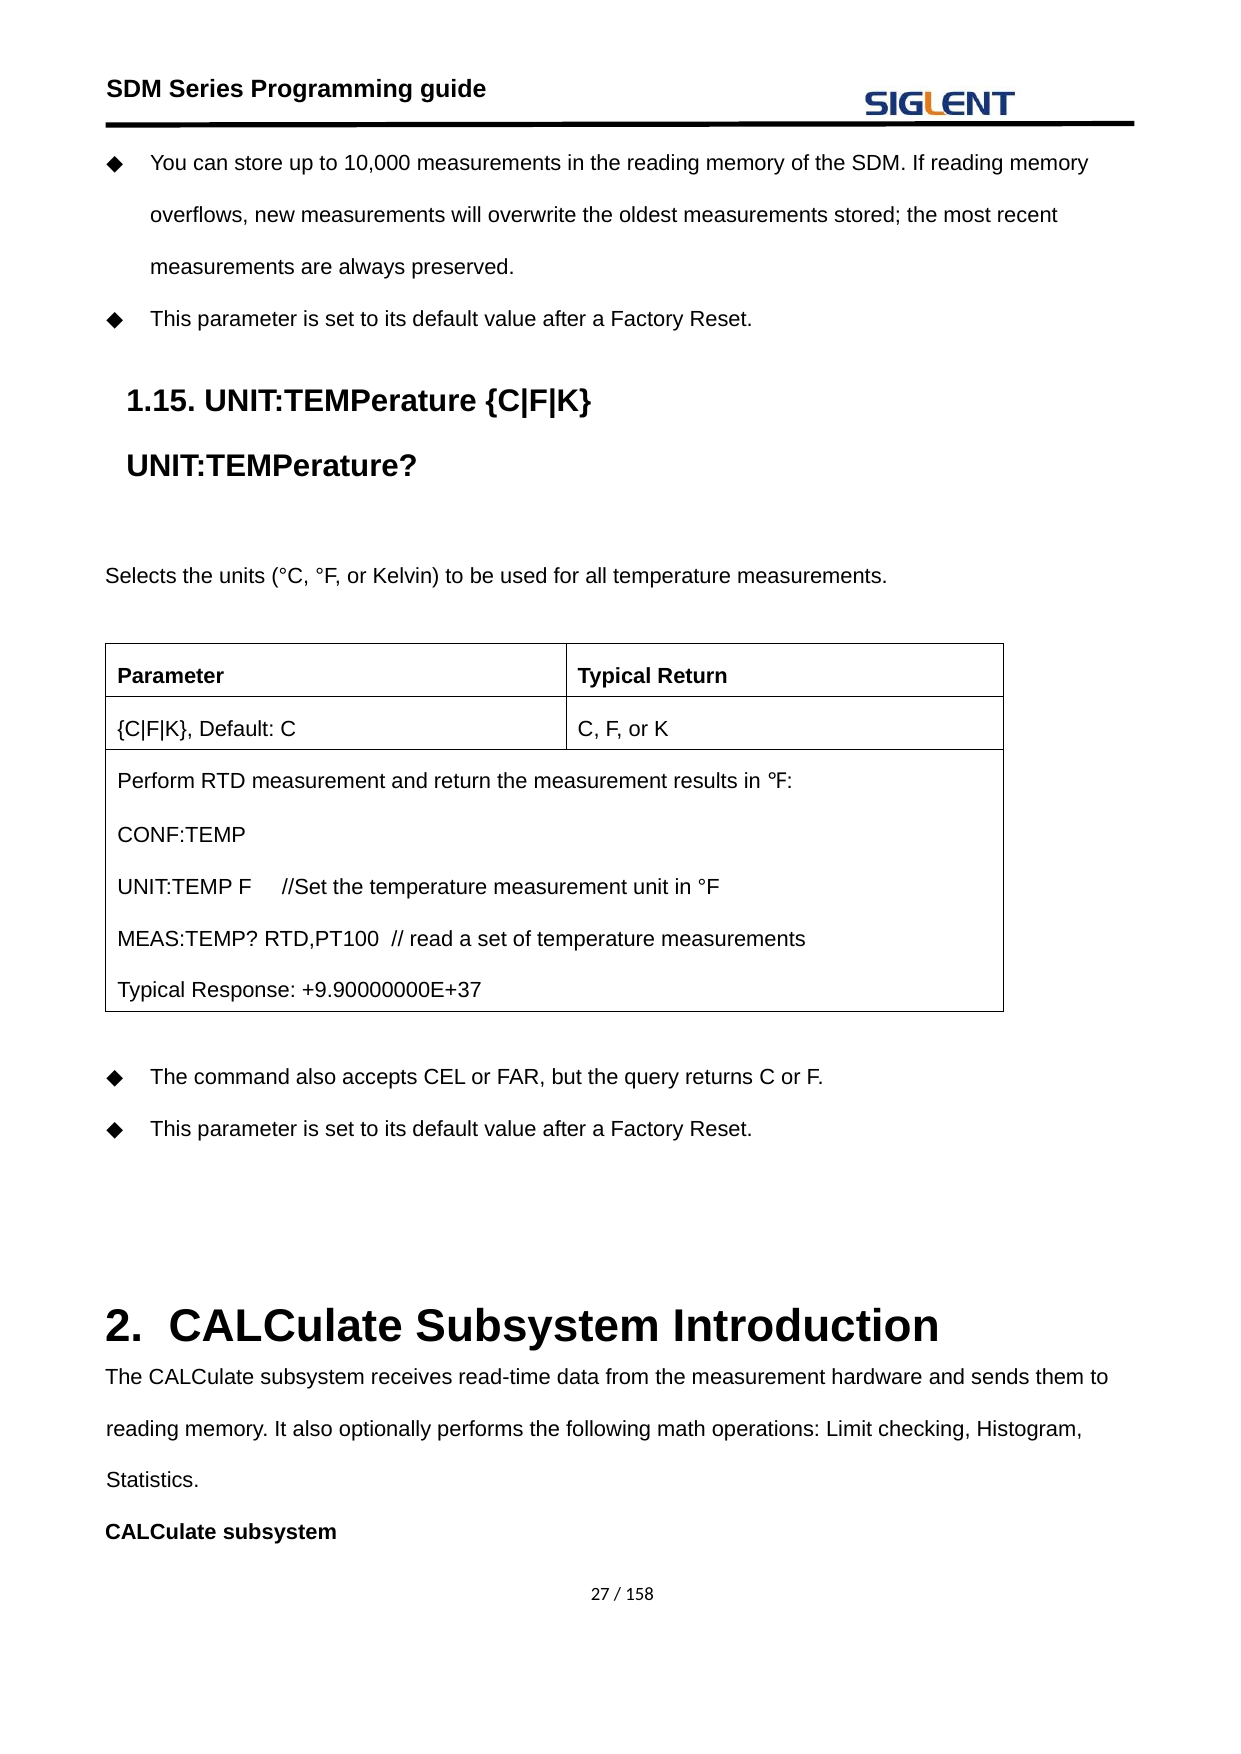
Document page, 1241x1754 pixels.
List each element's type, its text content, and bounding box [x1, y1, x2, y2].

subtitle 2. CALCulate Subsystem Introduction [105, 1299, 1140, 1352]
text UNIT:TEMPerature? [126, 447, 906, 483]
picture [853, 127, 1028, 134]
list The command also accepts CEL or FAR, but the query returns C or F. [106, 1064, 1139, 1089]
text The CALCulate subsystem receives read-time data from the measurement hardware and sends them to reading memory. It also optionally performs the following math operations: Limit checking, Histogram, Statistics. [105, 1364, 1139, 1493]
text CALCulate subsystem [105, 1519, 1140, 1544]
table_cell {C|F|K}, Default: C [106, 697, 566, 749]
table_header Typical Return [567, 644, 1003, 696]
list This parameter is set to its default value after a Factory Reset. [106, 1116, 1139, 1141]
list You can store up to 10,000 measurements in the reading memory of the SDM. If reading memory overflows, new measurements will overwrite the oldest measurements stored; the most recent measurements are always preserved. [106, 150, 1139, 279]
text 1.15. UNIT:TEMPerature {C|F|K} [126, 382, 906, 418]
picture [853, 73, 1028, 121]
text Selects the units (°C, °F, or Kelvin) to be used for all temperature measurements. [105, 563, 1139, 589]
table_cell Perform RTD measurement and return the measurement results in ℉: CONF:TEMP UNIT:TEMP F //Set the temperature measurement unit in °F MEAS:TEMP? RTD,PT100 // read a set of temperature measurements Typical Response: +9.90000000E+37 [106, 750, 1003, 1011]
table_header Parameter [106, 644, 566, 696]
list This parameter is set to its default value after a Factory Reset. [106, 306, 1139, 331]
table_cell C, F, or K [567, 697, 1003, 749]
